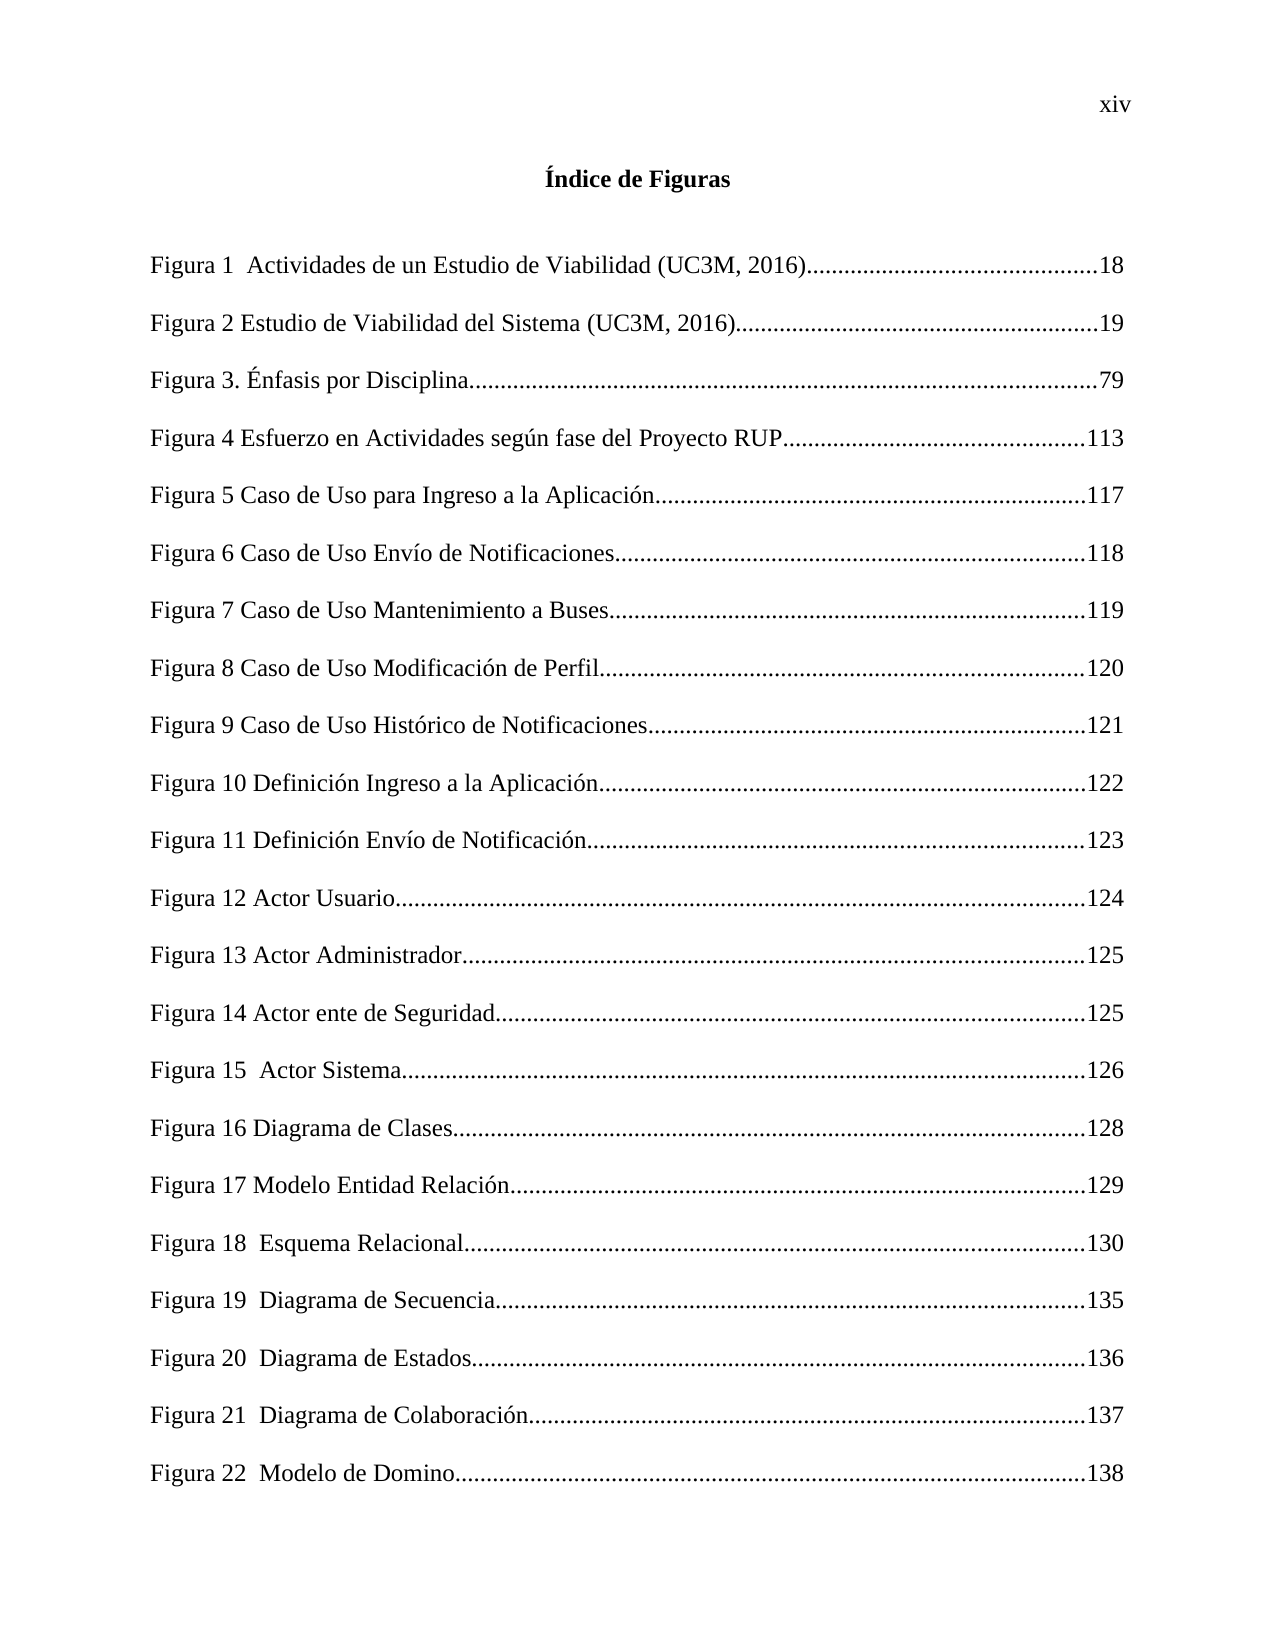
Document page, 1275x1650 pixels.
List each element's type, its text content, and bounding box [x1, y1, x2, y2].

text Figura 4 Esfuerzo en Actividades según fase del Proyecto RUP 113 [150, 423, 1125, 452]
text Figura 22 Modelo de Domino 138 [150, 1458, 1125, 1487]
text Figura 7 Caso de Uso Mantenimiento a Buses 119 [150, 596, 1125, 624]
list Índice de Figuras [150, 164, 1125, 193]
text Figura 8 Caso de Uso Modificación de Perfil 120 [150, 653, 1125, 682]
text Figura 10 Definición Ingreso a la Aplicación 122 [150, 768, 1125, 797]
text Figura 12 Actor Usuario 124 [150, 883, 1125, 912]
text Figura 17 Modelo Entidad Relación 129 [150, 1171, 1125, 1199]
text Figura 5 Caso de Uso para Ingreso a la Aplicación 117 [150, 481, 1125, 509]
text Figura 20 Diagrama de Estados 136 [150, 1343, 1125, 1372]
text Figura 19 Diagrama de Secuencia 135 [150, 1286, 1125, 1314]
text Figura 3. Énfasis por Disciplina. 79 [150, 366, 1125, 394]
text Figura 15 Actor Sistema 126 [150, 1056, 1125, 1084]
text Figura 1 Actividades de un Estudio de Viabilidad (UC3M, 2016) 18 [150, 251, 1125, 279]
text Figura 21 Diagrama de Colaboración 137 [150, 1401, 1125, 1429]
text Figura 16 Diagrama de Clases 128 [150, 1113, 1125, 1142]
text Figura 18 Esquema Relacional 130 [150, 1228, 1125, 1257]
text Figura 13 Actor Administrador 125 [150, 941, 1125, 969]
text Figura 9 Caso de Uso Histórico de Notificaciones 121 [150, 711, 1125, 739]
text Figura 14 Actor ente de Seguridad 125 [150, 998, 1125, 1027]
text Figura 11 Definición Envío de Notificación 123 [150, 826, 1125, 854]
text Figura 6 Caso de Uso Envío de Notificaciones 118 [150, 538, 1125, 567]
text Figura 2 Estudio de Viabilidad del Sistema (UC3M, 2016) 19 [150, 308, 1125, 337]
